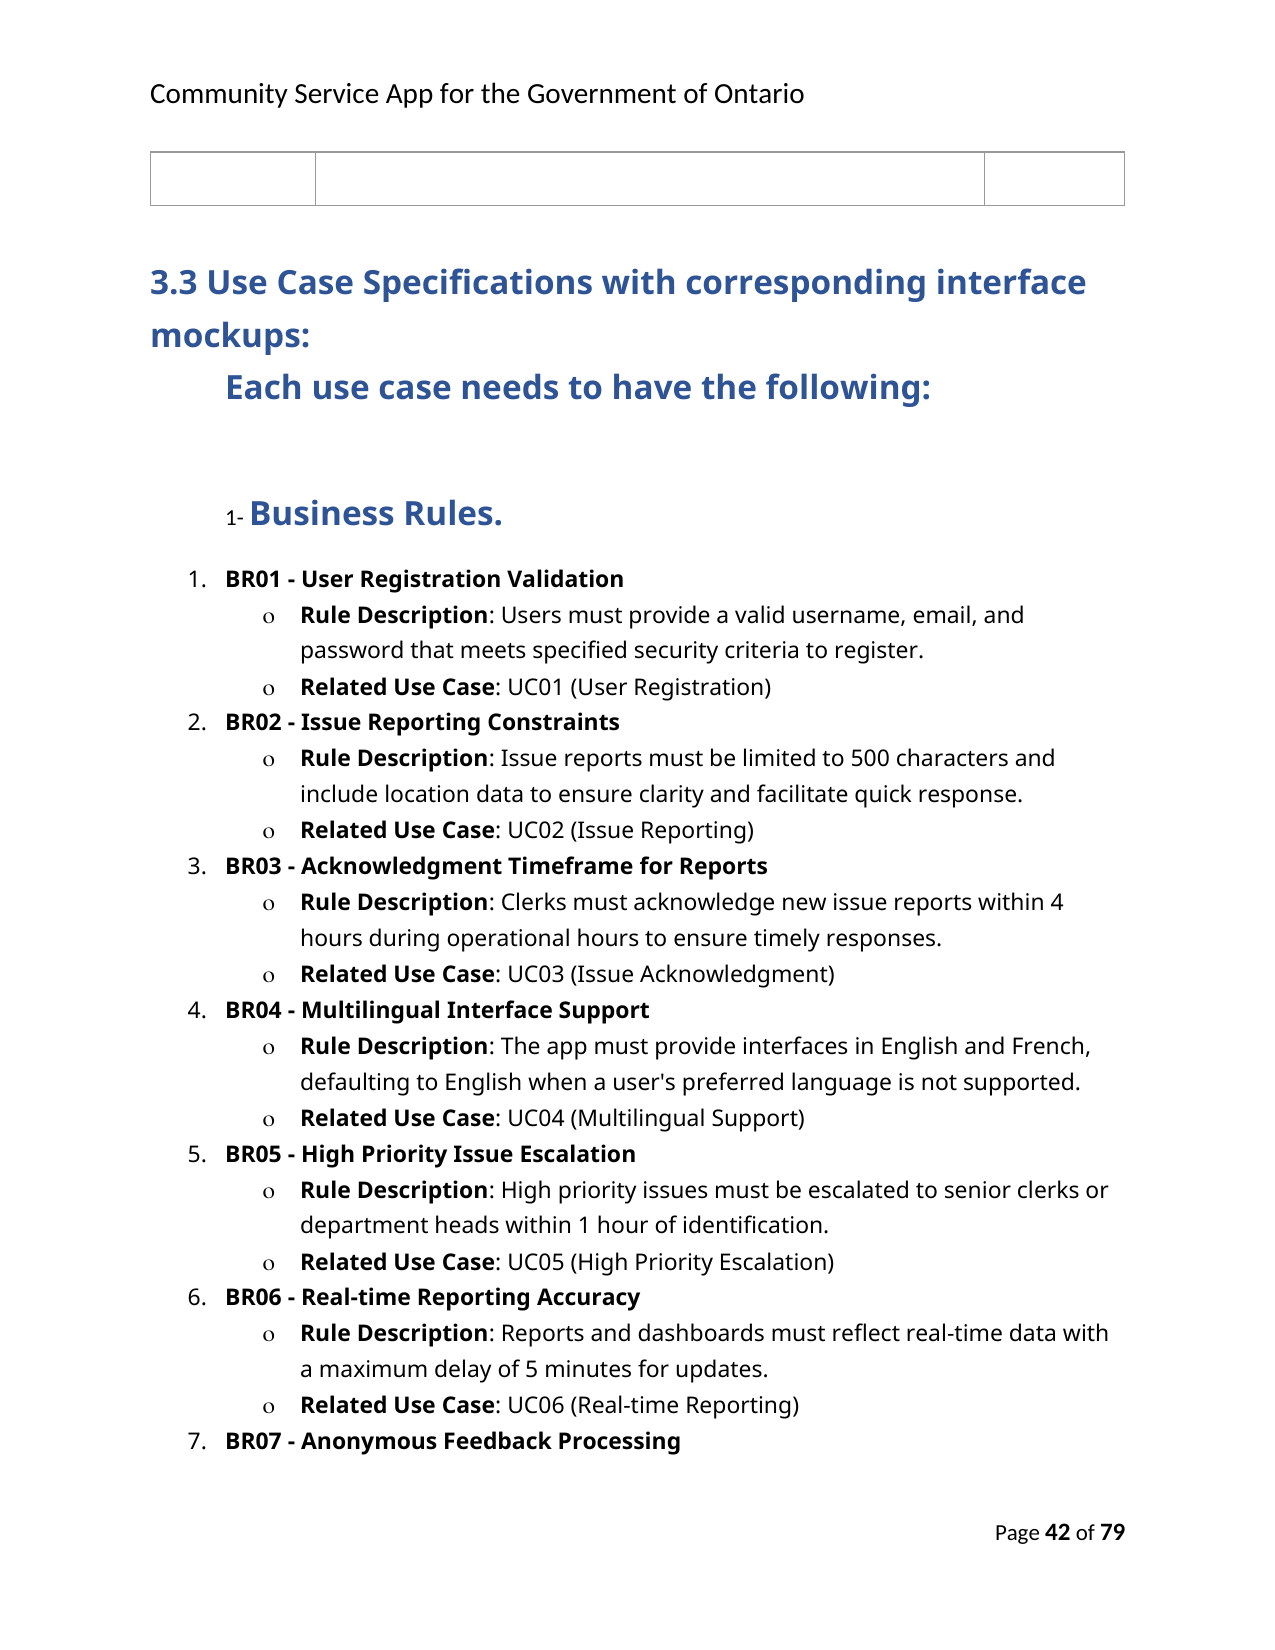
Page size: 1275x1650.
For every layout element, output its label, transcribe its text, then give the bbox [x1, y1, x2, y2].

list Rule Description: The app must provide interfaces in English and French, defaulting to English when a user's preferred language is not supported. [262, 1030, 1125, 1097]
list Rule Description: Reports and dashboards must reflect real-time data with a maximum delay of 5 minutes for updates. [262, 1317, 1125, 1384]
list Related Use Case: UC04 (Multilingual Support) [262, 1102, 1125, 1133]
list Rule Description: High priority issues must be escalated to senior clerks or department heads within 1 hour of identification. [262, 1173, 1125, 1241]
list BR02 - Issue Reporting Constraints [187, 706, 1125, 738]
list BR04 - Multilingual Interface Support [187, 994, 1125, 1025]
list BR03 - Acknowledgment Timeframe for Reports [187, 850, 1125, 881]
text Each use case needs to have the following: [150, 363, 1125, 409]
table_cell [316, 153, 984, 205]
list BR05 - High Priority Issue Escalation [187, 1138, 1125, 1169]
list Rule Description: Users must provide a valid username, email, and password that meets specified security criteria to register. [262, 598, 1125, 666]
list BR06 - Real-time Reporting Accuracy [187, 1281, 1125, 1313]
list Related Use Case: UC06 (Real-time Reporting) [262, 1389, 1125, 1420]
subtitle 3.3 Use Case Specifications with corresponding interface mockups: [150, 259, 1125, 357]
list BR01 - User Registration Validation [187, 563, 1125, 594]
list BR07 - Anonymous Feedback Processing [187, 1425, 1125, 1456]
list Related Use Case: UC03 (Issue Acknowledgment) [262, 958, 1125, 989]
text 1- Business Rules. [150, 489, 1125, 535]
list Related Use Case: UC02 (Issue Reporting) [262, 814, 1125, 845]
table_cell [151, 153, 315, 205]
list Rule Description: Issue reports must be limited to 500 characters and include location data to ensure clarity and facilitate quick response. [262, 742, 1125, 809]
list Related Use Case: UC05 (High Priority Escalation) [262, 1245, 1125, 1277]
table_cell [985, 153, 1124, 205]
list Rule Description: Clerks must acknowledge new issue reports within 4 hours during operational hours to ensure timely responses. [262, 886, 1125, 953]
list Related Use Case: UC01 (User Registration) [262, 670, 1125, 702]
